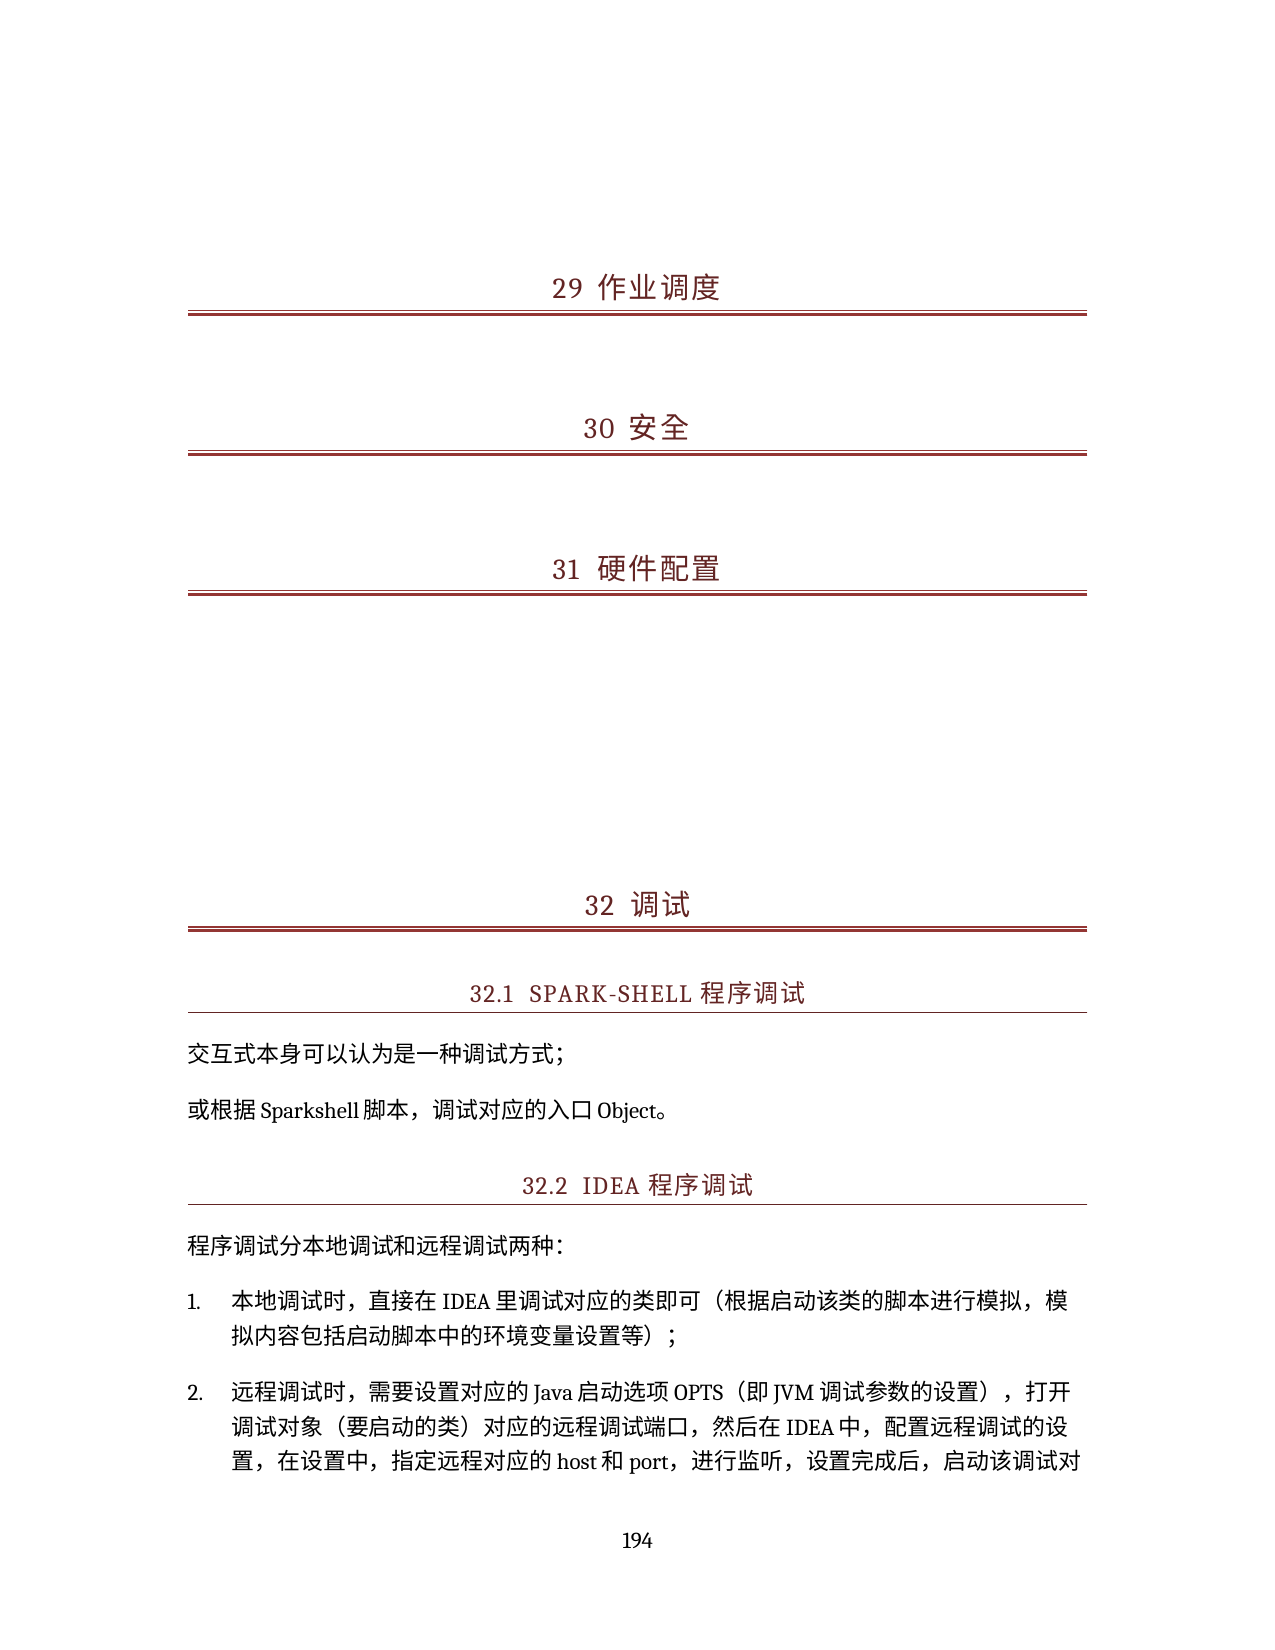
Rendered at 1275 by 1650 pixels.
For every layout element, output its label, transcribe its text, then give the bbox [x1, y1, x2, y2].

subtitle IDEA 程序调试 [187, 1168, 1087, 1205]
subtitle 调试 [187, 882, 1087, 932]
subtitle 硬件配置 [187, 548, 1087, 596]
subtitle Spark-shell 程序调试 [187, 976, 1087, 1013]
text 交互式本身可以认为是一种调试方式； [187, 1036, 1087, 1069]
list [187, 1374, 1087, 1476]
text 程序调试分本地调试和远程调试两种： [187, 1228, 1087, 1261]
text 或根据Sparkshell脚本，调试对应的入口Object。 [187, 1091, 1087, 1125]
subtitle 安全 [187, 408, 1087, 456]
list 本地调试时，直接在IDEA里调试对应的类即可（根据启动该类的脚本进行模拟，模拟内容包括启动脚本中的环境变量设置等）； [187, 1283, 1087, 1351]
subtitle 作业调度 [187, 268, 1087, 316]
